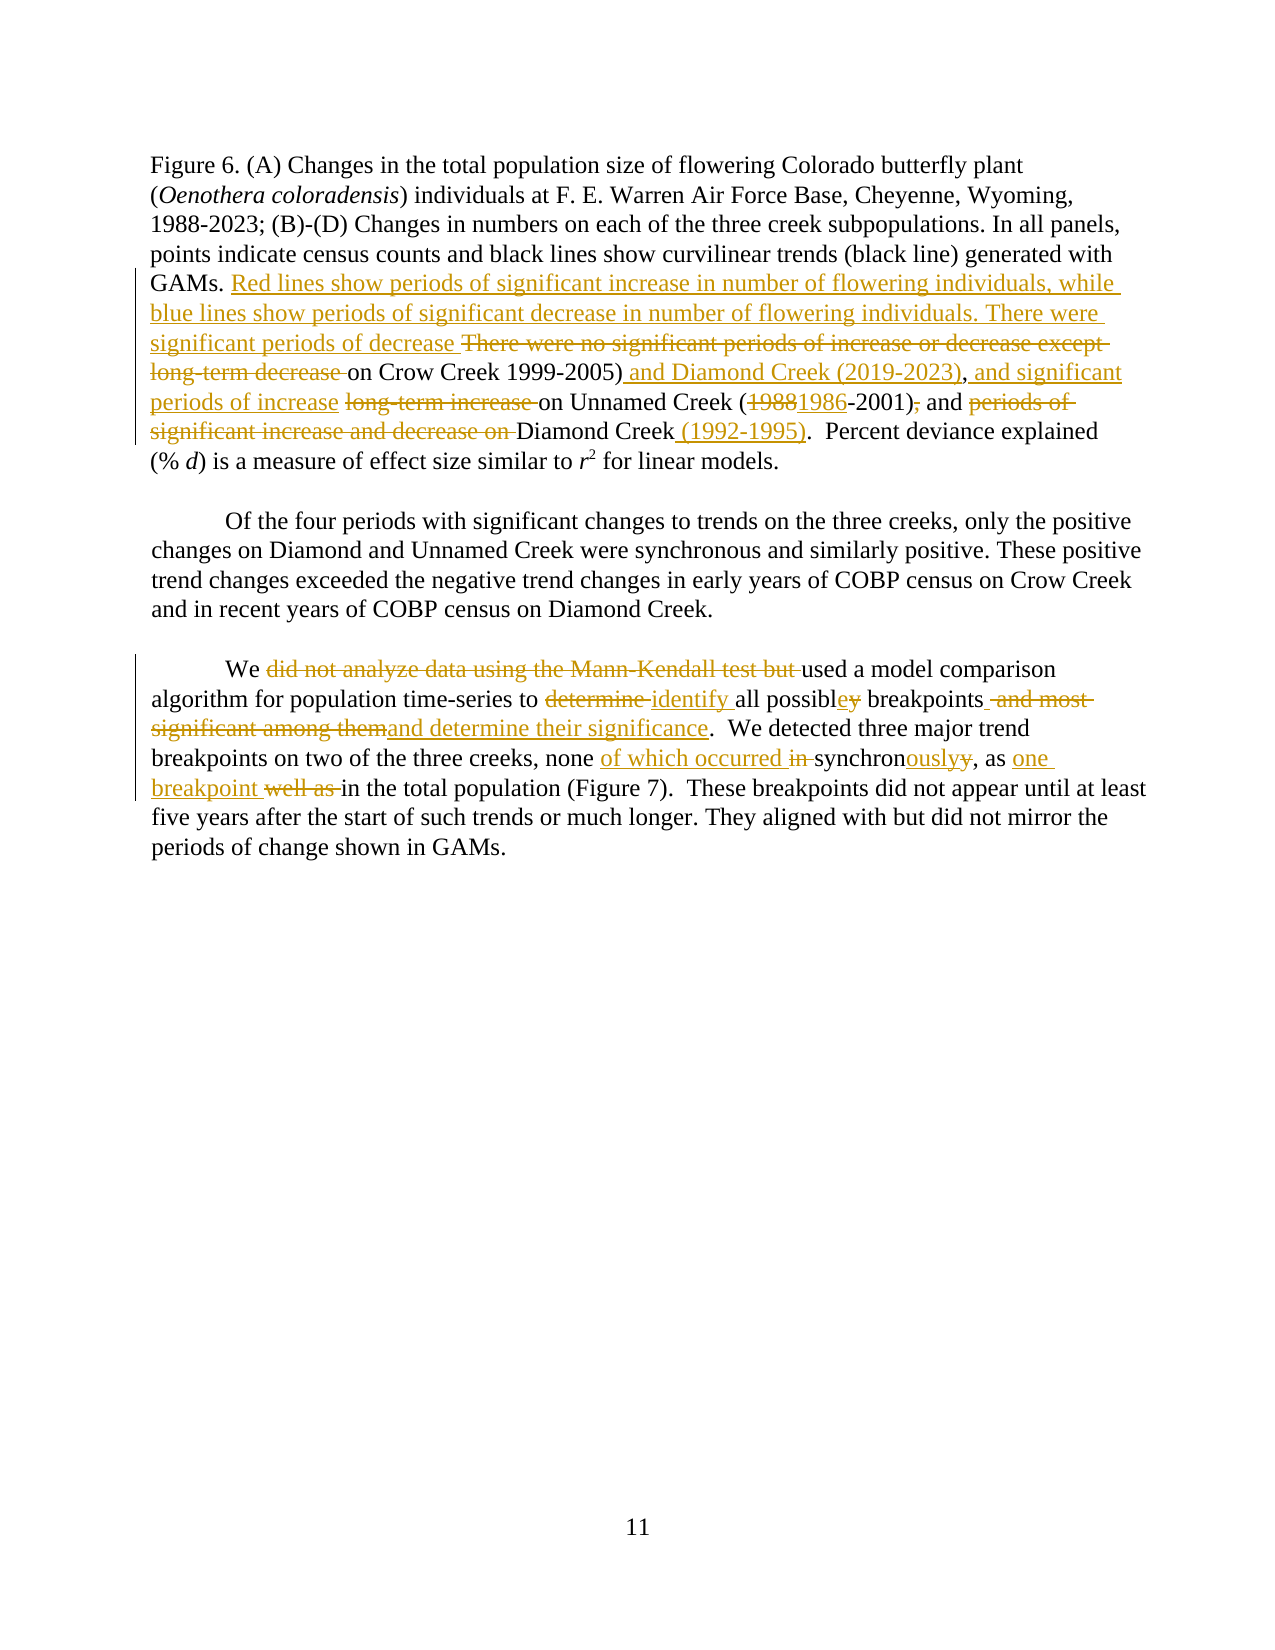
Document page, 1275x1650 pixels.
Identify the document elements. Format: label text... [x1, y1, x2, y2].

text Of the four periods with significant changes to trends on the three creeks, only the positive changes on Diamond and Unnamed Creek were synchronous and similarly positive. These positive trend changes exceeded the negative trend changes in early years of COBP census on Crow Creek and in recent years of COBP census on Diamond Creek. [151, 506, 1147, 623]
text We used a model comparison algorithm for population time-series to all possibl breakpoints. We detected three major trend breakpoints on two of the three creeks, none synchron, as in the total population (Figure 7). These breakpoints did not appear until at least five years after the start of such trends or much longer. They aligned with but did not mirror the periods of change shown in GAMs. [151, 654, 1147, 861]
text Figure 6. (A) Changes in the total population size of flowering Colorado butterfly plant (Oenothera coloradensis) individuals at F. E. Warren Air Force Base, Cheyenne, Wyoming, 1988-2023; (B)-(D) Changes in numbers on each of the three creek subpopulations. In all panels, points indicate census counts and black lines show curvilinear trends (black line) generated with GAMs. on Crow Creek 1999-2005), on Unnamed Creek (-2001) and Diamond Creek. Percent deviance explained (% d) is a measure of effect size similar to r2 for linear models. [150, 150, 1126, 475]
